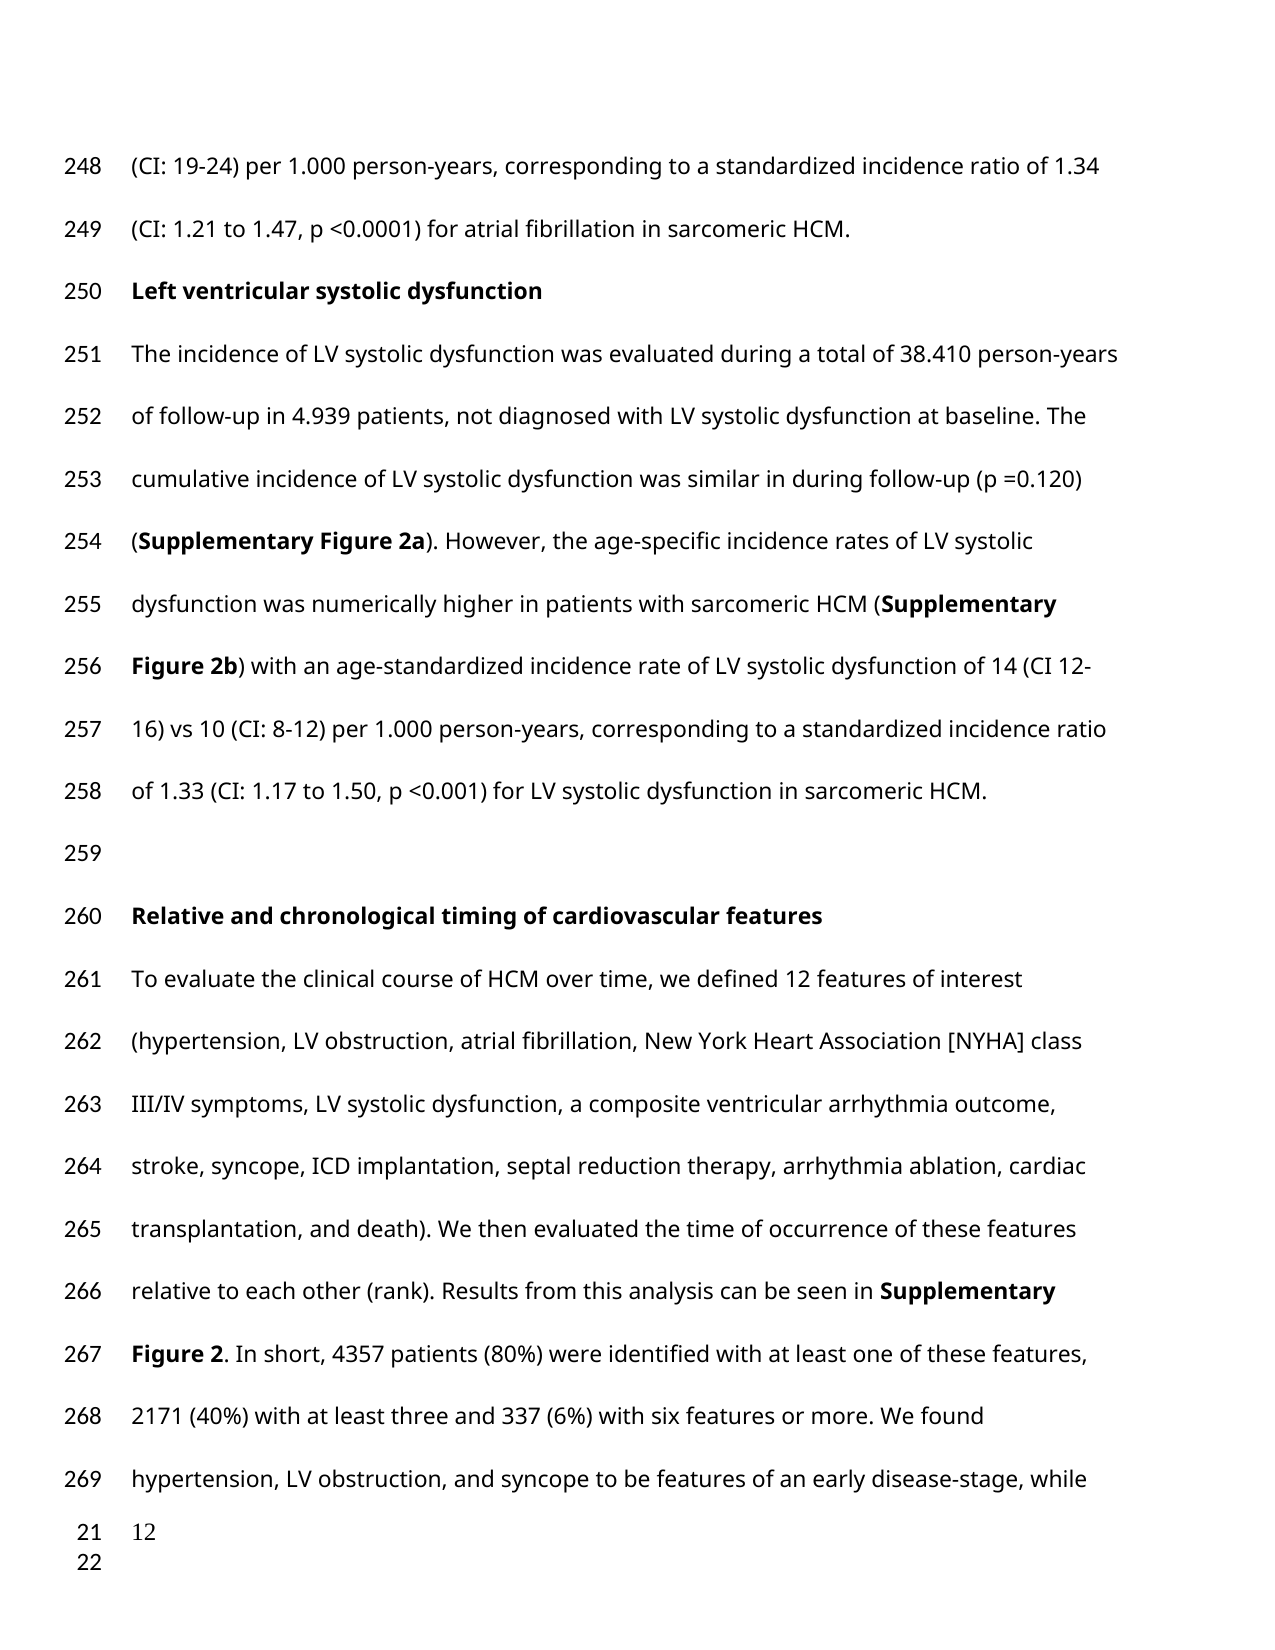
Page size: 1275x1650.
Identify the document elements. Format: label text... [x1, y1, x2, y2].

text Relative and chronological timing of cardiovascular features [131, 900, 1125, 931]
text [131, 150, 1125, 244]
text The incidence of LV systolic dysfunction was evaluated during a total of 38.410 person-years of follow-up in 4.939 patients, not diagnosed with LV systolic dysfunction at baseline. The cumulative incidence of LV systolic dysfunction was similar in during follow-up (p =0.120) (Supplementary Figure 2a). However, the age-specific incidence rates of LV systolic dysfunction was numerically higher in patients with sarcomeric HCM (Supplementary Figure 2b) with an age-standardized incidence rate of LV systolic dysfunction of 14 (CI 12-16) vs 10 (CI: 8-12) per 1.000 person-years, corresponding to a standardized incidence ratio of 1.33 (CI: 1.17 to 1.50, p <0.001) for LV systolic dysfunction in sarcomeric HCM. [131, 337, 1125, 806]
text Left ventricular systolic dysfunction [131, 275, 1125, 306]
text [131, 962, 1125, 1494]
